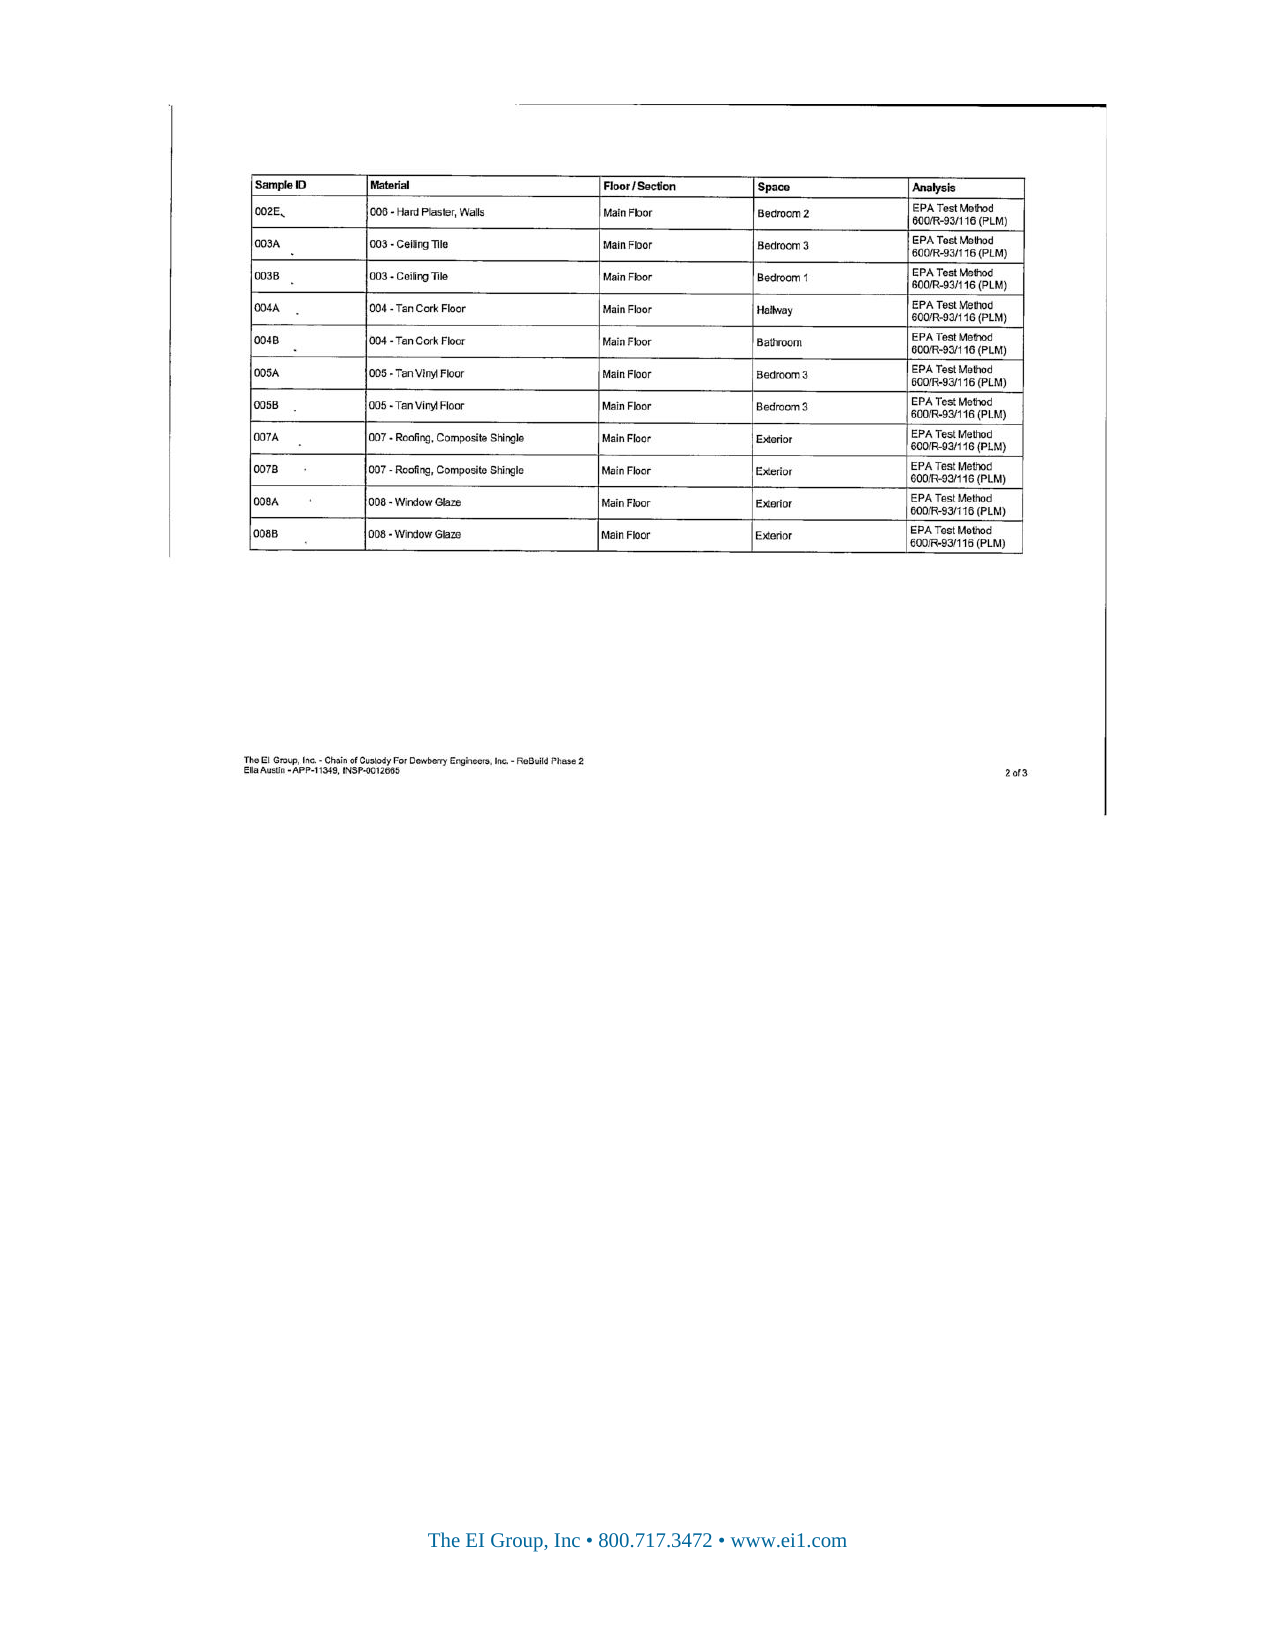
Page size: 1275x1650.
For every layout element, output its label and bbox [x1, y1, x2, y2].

picture [427, 1533, 433, 1545]
picture [168, 104, 1107, 822]
picture [695, 1536, 701, 1547]
picture [441, 1533, 447, 1545]
table_header [121, 102, 1153, 827]
picture [756, 1537, 765, 1543]
picture [658, 1536, 664, 1547]
